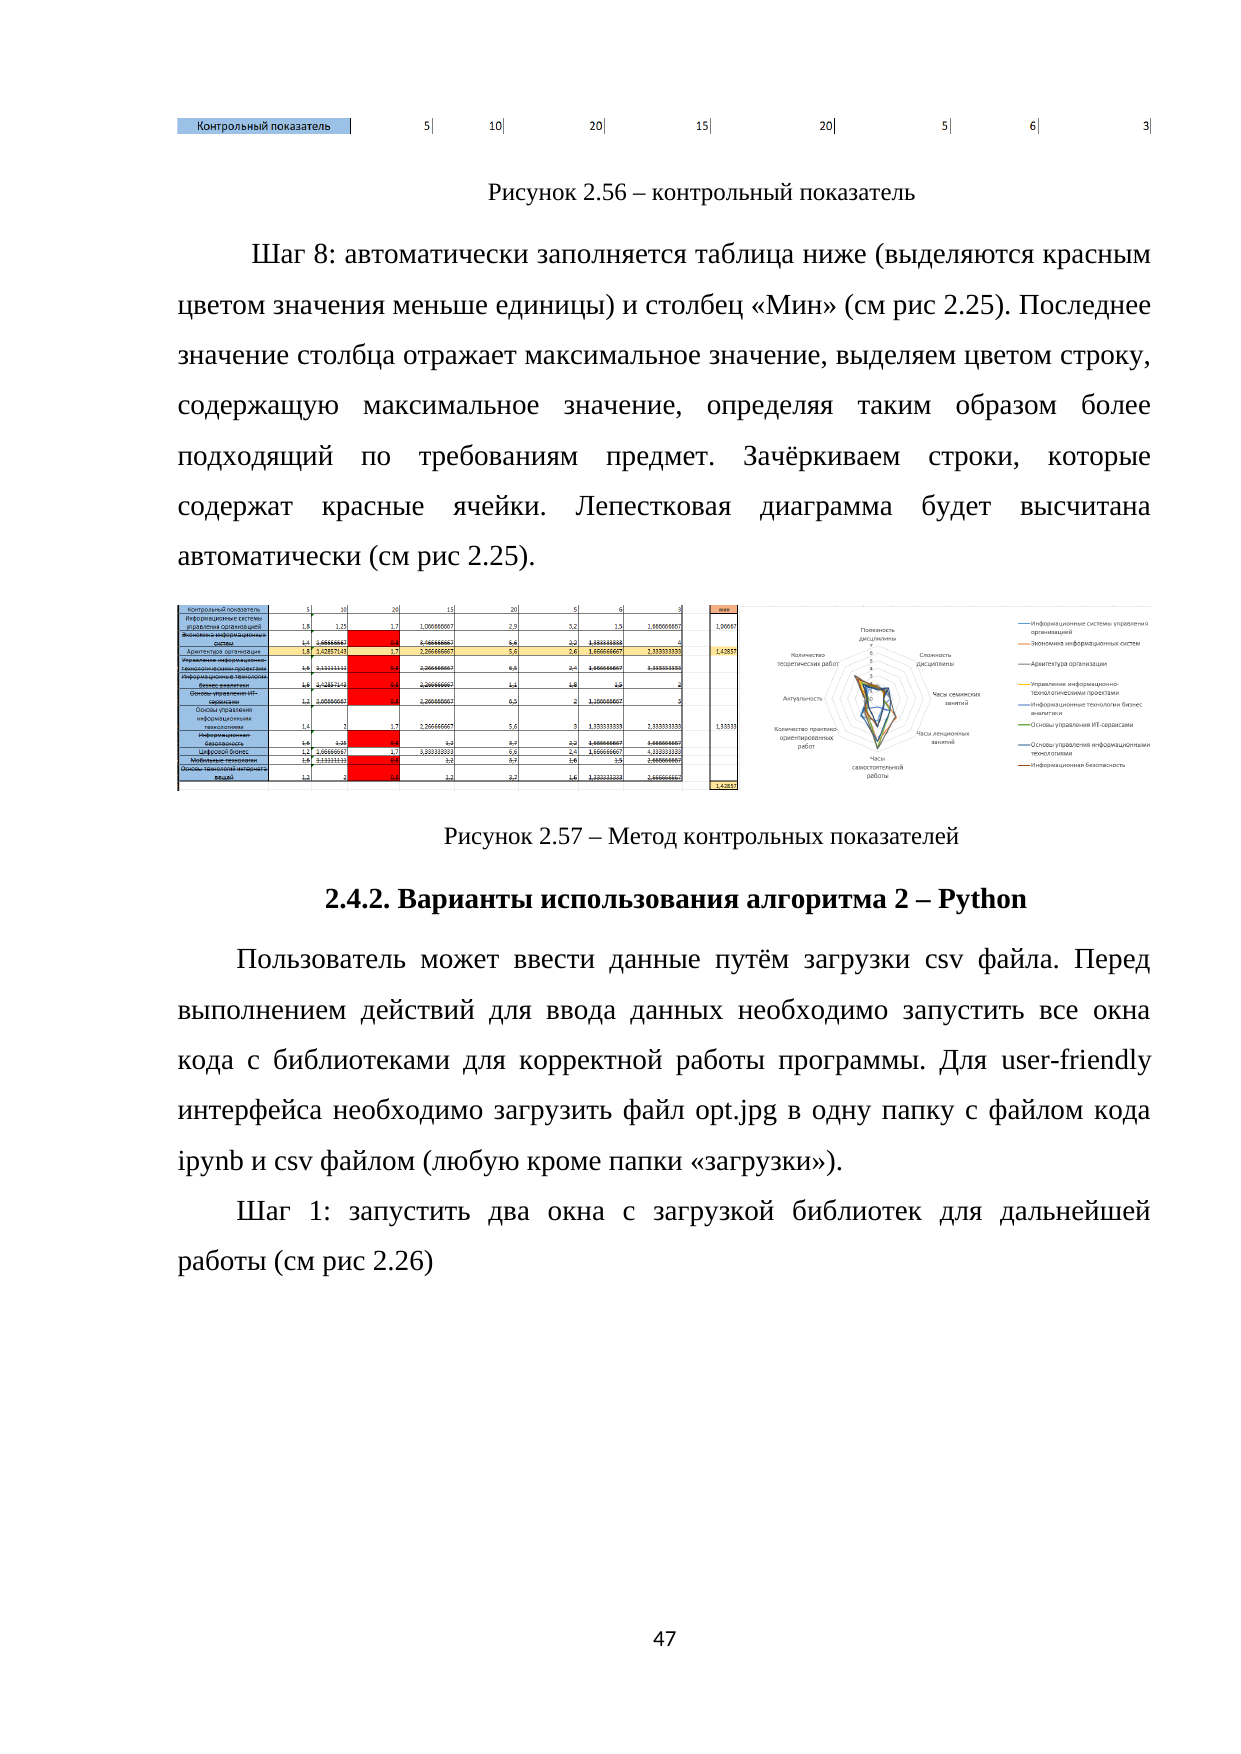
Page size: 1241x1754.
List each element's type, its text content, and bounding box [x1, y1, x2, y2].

picture [177, 605, 1152, 791]
text Пользователь может ввести данные путём загрузки csv файла. Перед выполнением действий для ввода данных необходимо запустить все окна кода с библиотеками для корректной работы программы. Для user-friendly интерфейса необходимо загрузить файл opt.jpg в одну папку с файлом кода ipynb и csv файлом (любую кроме папки «загрузки»). [177, 941, 1152, 1176]
text Шаг 1: запустить два окна с загрузкой библиотек для дальнейшей работы (см рис 2.26) [177, 1193, 1152, 1277]
text 2.4.2. Варианты использования алгоритма 2 – Python [200, 881, 1152, 914]
picture [177, 118, 1151, 134]
text Шаг 8: автоматически заполняется таблица ниже (выделяются красным цветом значения меньше единицы) и столбец «Мин» (см рис 2.25). Последнее значение столбца отражает максимальное значение, выделяем цветом строку, содержащую максимальное значение, определяя таким образом более подходящий по требованиям предмет. Зачёркиваем строки, которые содержат красные ячейки. Лепестковая диаграмма будет высчитана автоматически (см рис 2.25). [177, 237, 1152, 572]
